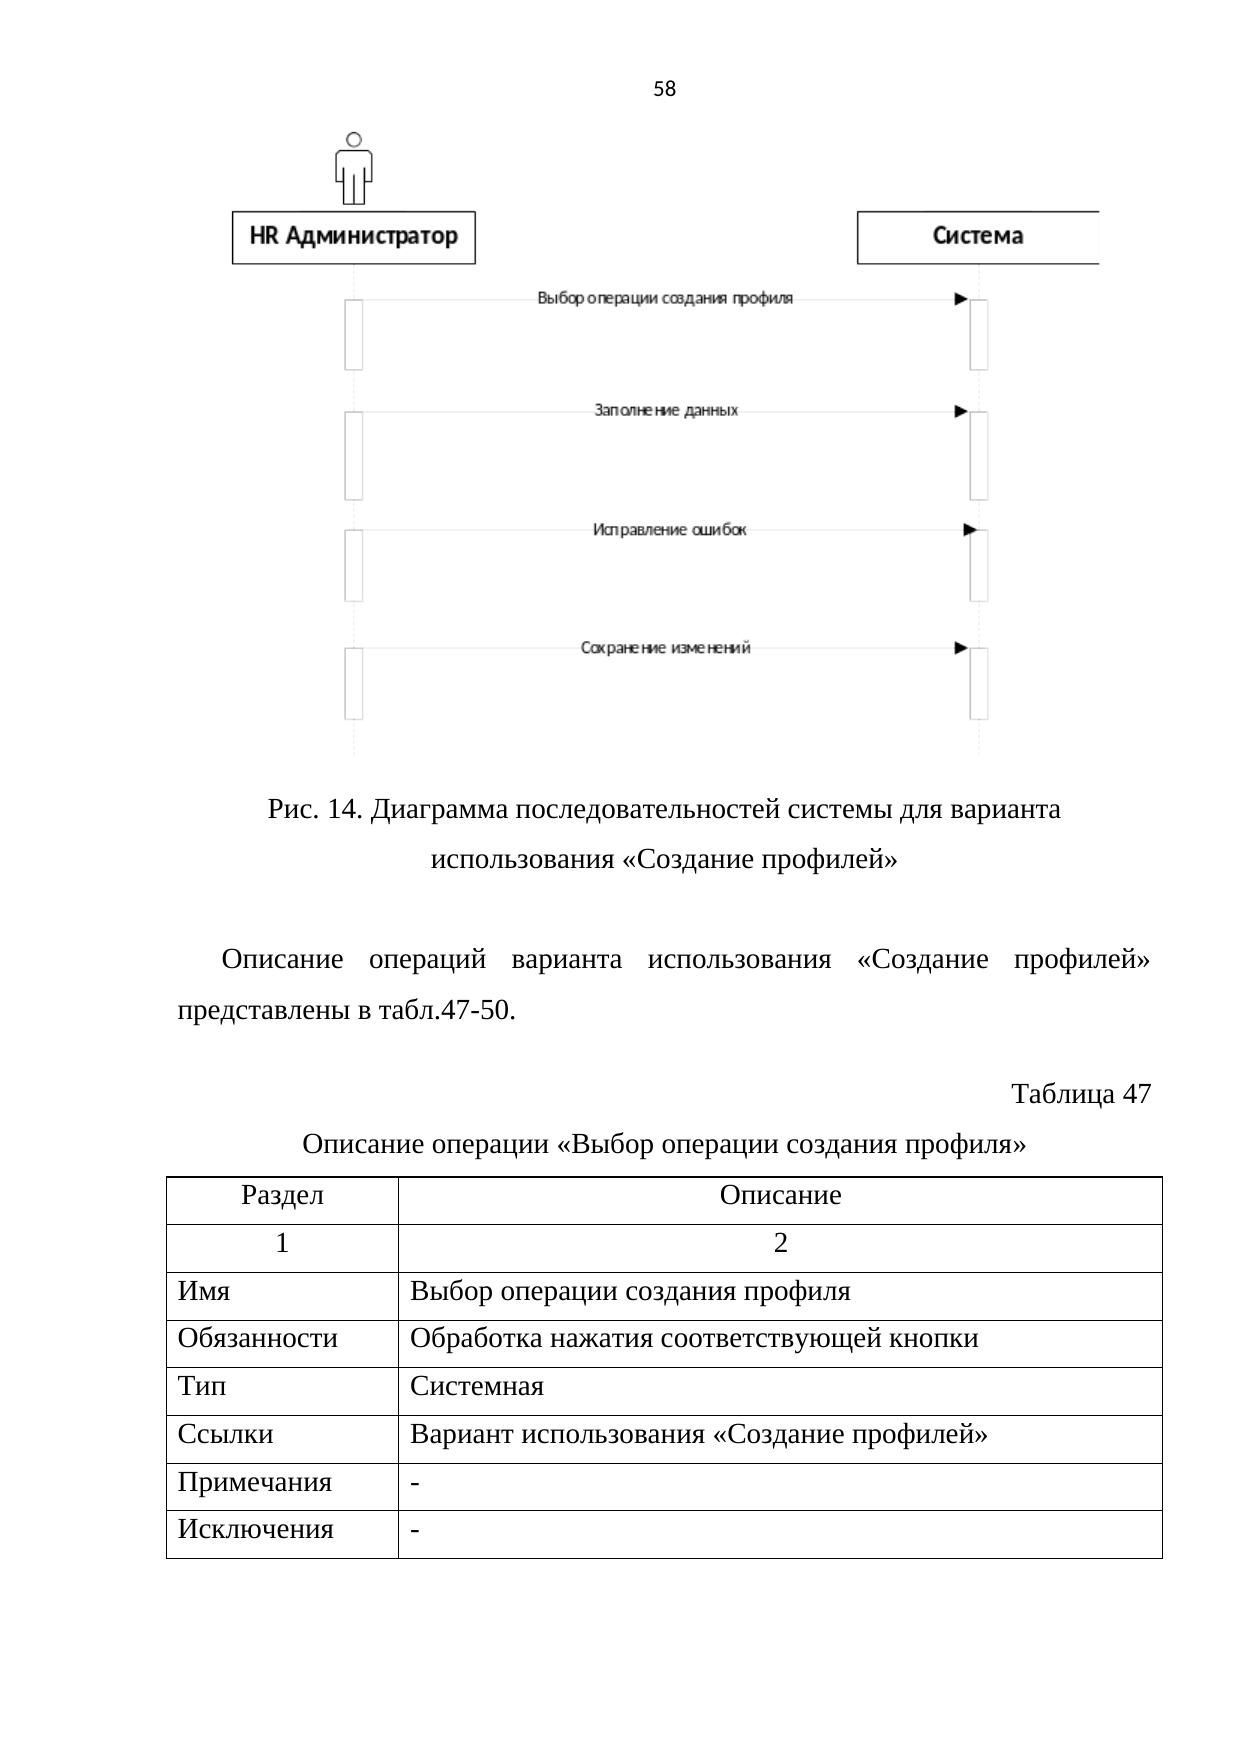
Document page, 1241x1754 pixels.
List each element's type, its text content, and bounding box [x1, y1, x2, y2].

table_cell Примечания [167, 1464, 398, 1510]
table_cell Исключения [167, 1511, 398, 1558]
table_header Раздел [167, 1178, 398, 1224]
table_cell - [399, 1511, 1162, 1558]
text Рис. 14. Диаграмма последовательностей системы для варианта использования «Создание профилей» [177, 791, 1152, 874]
text Описание операций варианта использования «Создание профилей» представлены в табл.47-50. [177, 942, 1152, 1026]
table_header Описание [399, 1178, 1162, 1224]
table_cell Выбор операции создания профиля [399, 1273, 1162, 1319]
table_cell Вариант использования «Создание профилей» [399, 1416, 1162, 1463]
table_cell 1 [167, 1225, 398, 1272]
table_cell - [399, 1464, 1162, 1510]
table_cell Тип [167, 1368, 398, 1415]
table_cell Системная [399, 1368, 1162, 1415]
text Таблица 47 [177, 1076, 1152, 1109]
text Описание операции «Выбор операции создания профиля» [177, 1126, 1152, 1160]
table_cell Обязанности [167, 1321, 398, 1367]
table_cell 2 [399, 1225, 1162, 1272]
table_cell Обработка нажатия соответствующей кнопки [399, 1321, 1162, 1367]
table_cell Ссылки [167, 1416, 398, 1463]
table_cell Имя [167, 1273, 398, 1319]
